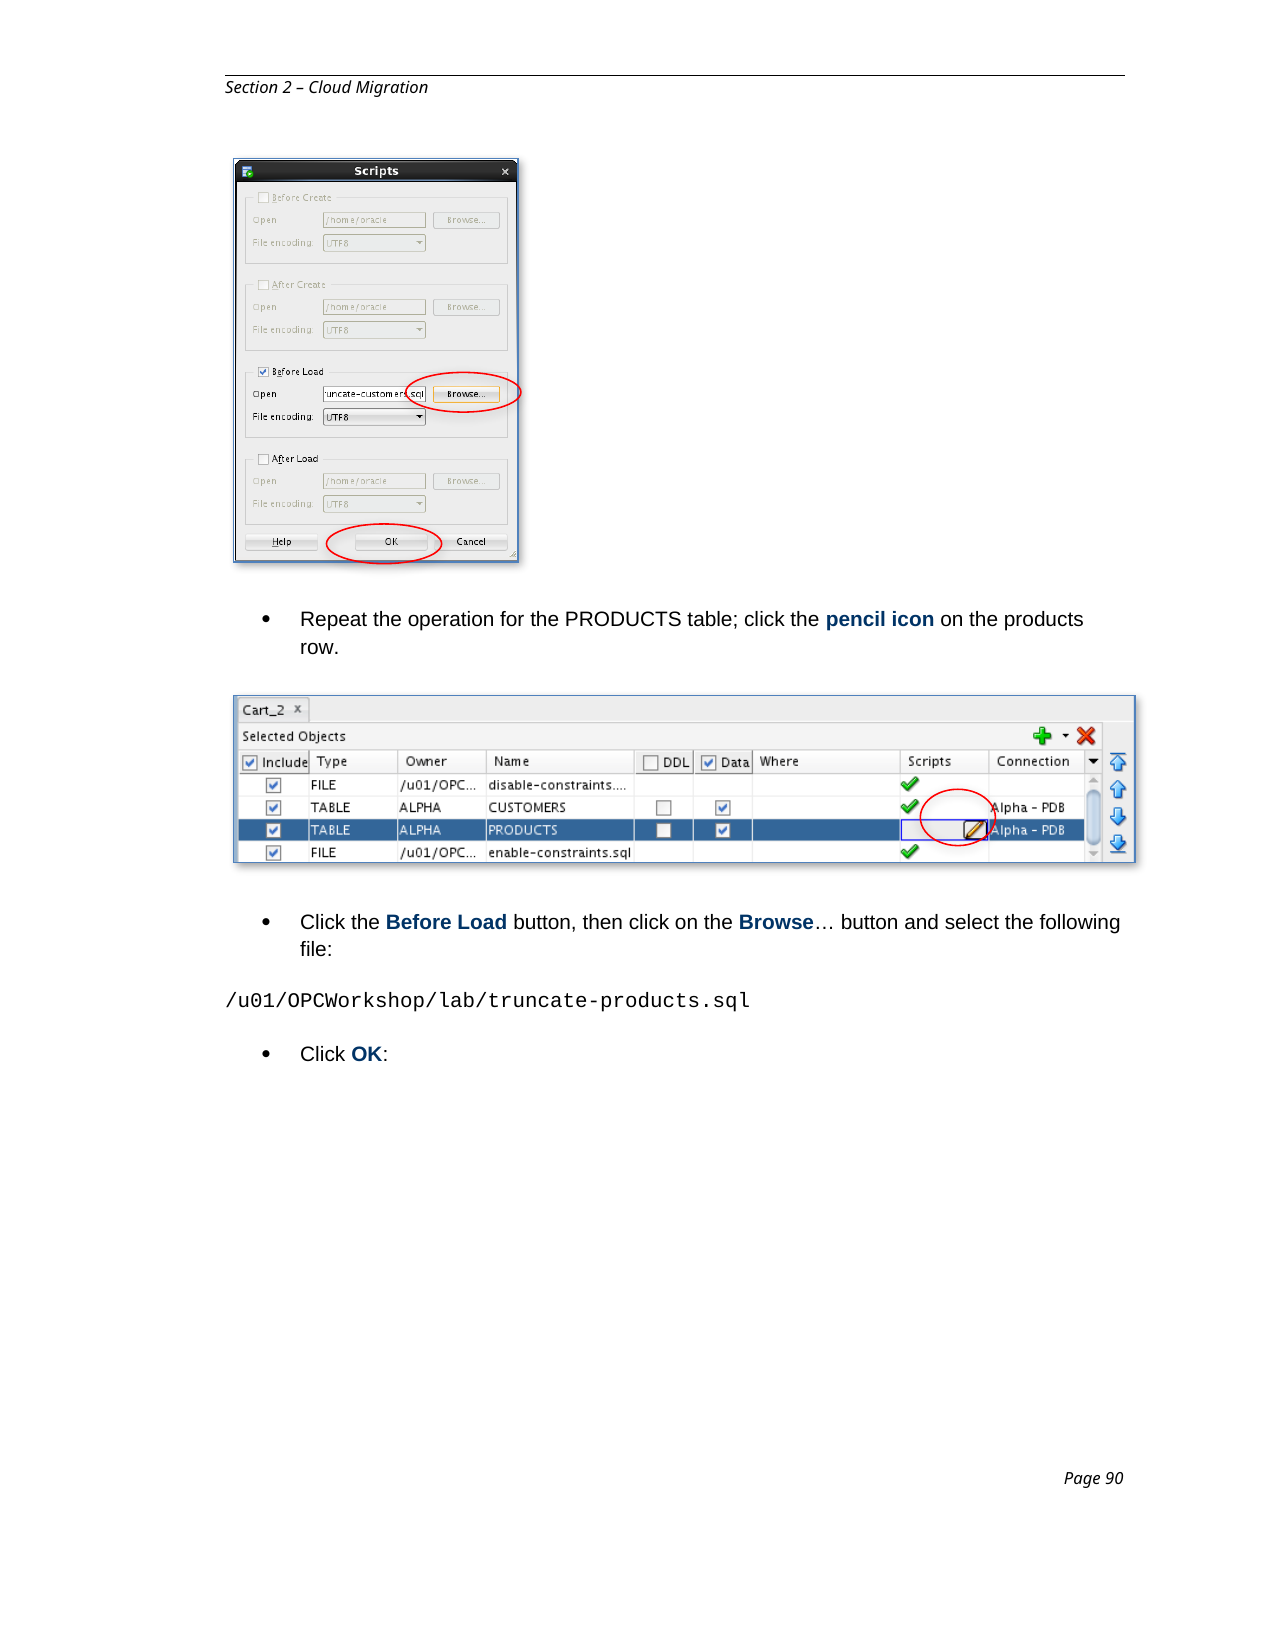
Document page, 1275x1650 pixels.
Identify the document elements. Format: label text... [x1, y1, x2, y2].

picture [328, 525, 440, 561]
list Click OK: [262, 1042, 1125, 1066]
picture [407, 374, 517, 411]
list Repeat the operation for the PRODUCTS table; click the pencil icon on the products row. [262, 607, 1125, 658]
text /u01/OPCWorkshop/lab/truncate-products.sql [225, 989, 1125, 1013]
list Click the Before Load button, then click on the Browse… button and select the following file: [262, 909, 1125, 961]
picture [234, 696, 1134, 862]
picture [234, 159, 517, 561]
